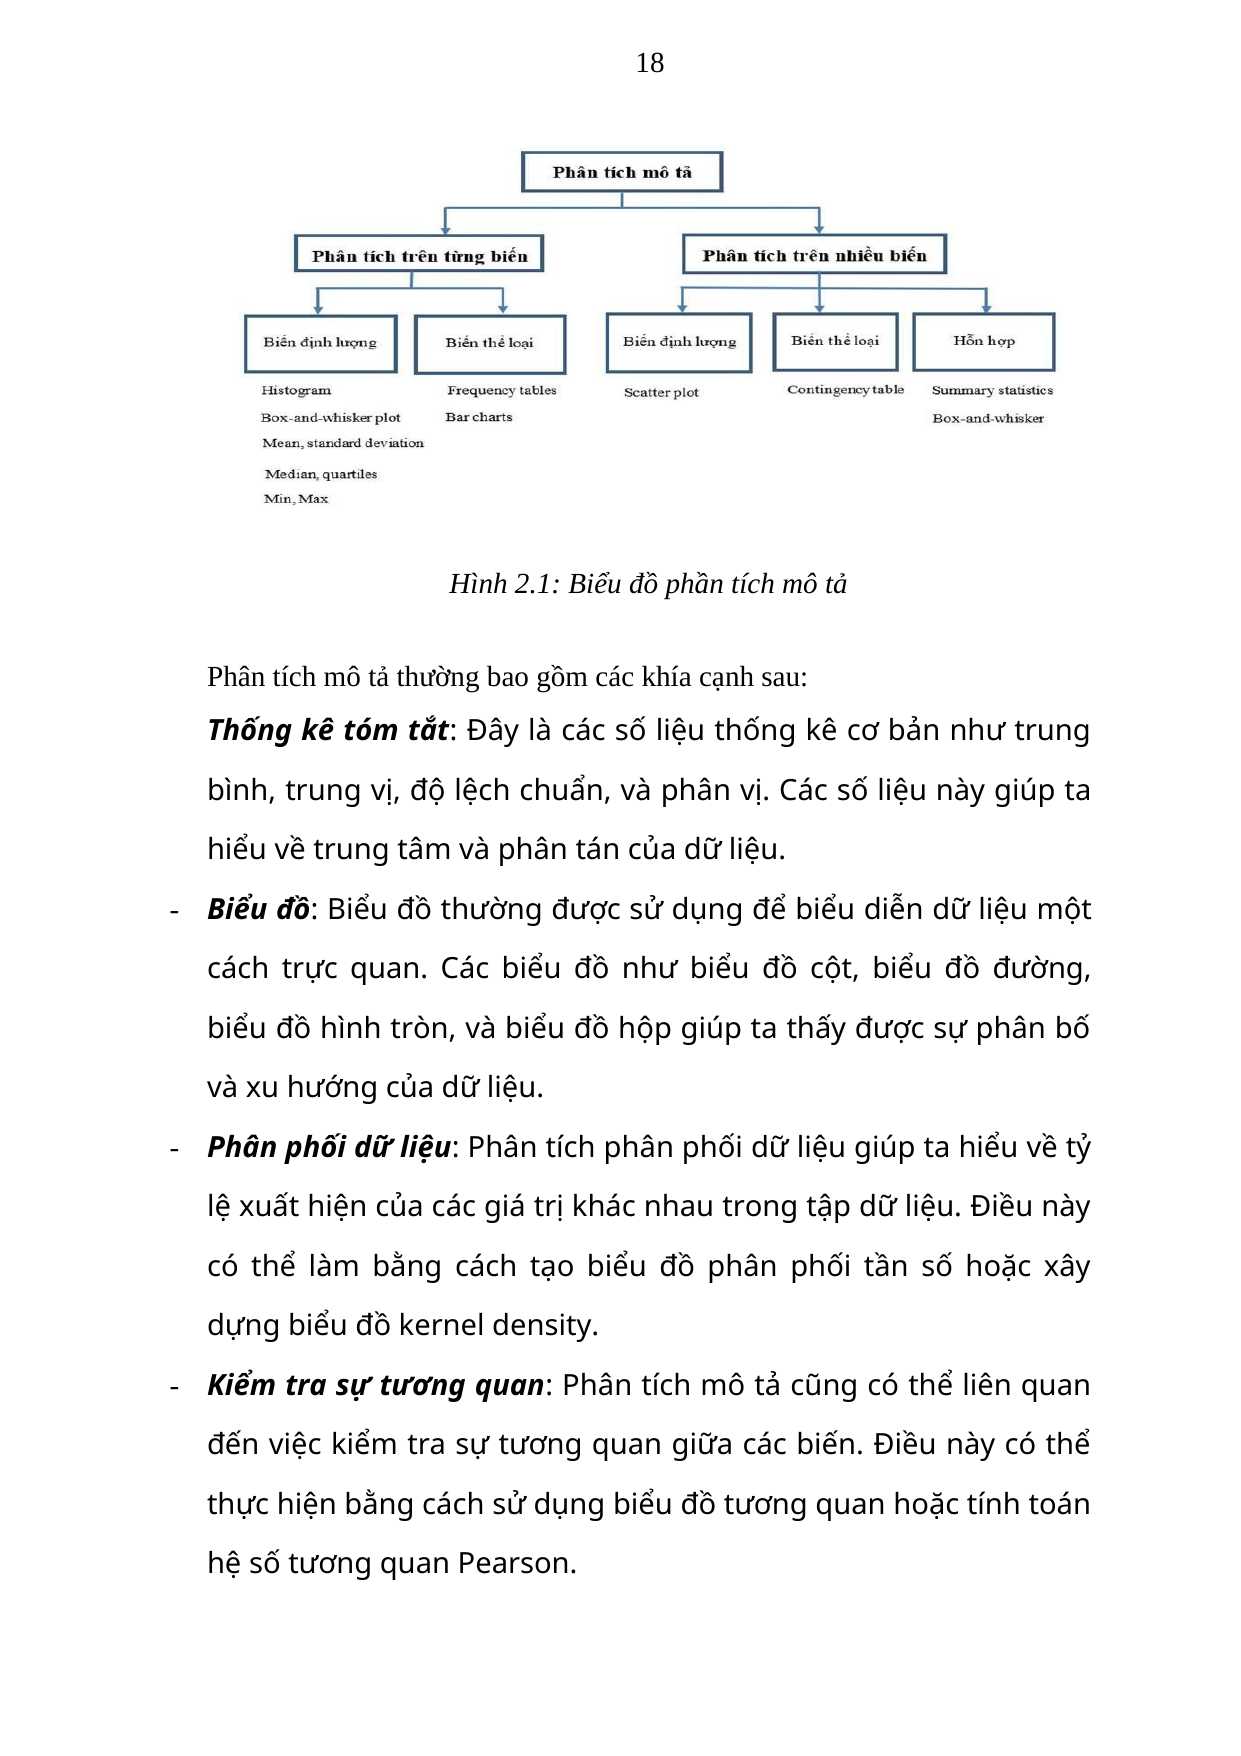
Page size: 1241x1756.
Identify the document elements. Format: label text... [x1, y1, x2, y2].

picture [238, 147, 1061, 507]
text Hình 2.1: Biểu đồ phần tích mô tả [207, 566, 1092, 600]
list Kiểm tra sự tương quan: Phân tích mô tả cũng có thể liên quan đến việc kiểm tra sự tương quan giữa các biến. Điều này có thể thực hiện bằng cách sử dụng biểu đồ tương quan hoặc tính toán hệ số tương quan Pearson. [169, 1364, 1092, 1582]
list Phân phối dữ liệu: Phân tích phân phối dữ liệu giúp ta hiểu về tỷ lệ xuất hiện của các giá trị khác nhau trong tập dữ liệu. Điều này có thể làm bằng cách tạo biểu đồ phân phối tần số hoặc xây dựng biểu đồ kernel density. [169, 1126, 1092, 1344]
text Phân tích mô tả thường bao gồm các khía cạnh sau: [207, 659, 1092, 693]
text Thống kê tóm tắt: Đây là các số liệu thống kê cơ bản như trung bình, trung vị, độ lệch chuẩn, và phân vị. Các số liệu này giúp ta hiểu về trung tâm và phân tán của dữ liệu. [207, 710, 1092, 868]
list Biểu đồ: Biểu đồ thường được sử dụng để biểu diễn dữ liệu một cách trực quan. Các biểu đồ như biểu đồ cột, biểu đồ đường, biểu đồ hình tròn, và biểu đồ hộp giúp ta thấy được sự phân bố và xu hướng của dữ liệu. [169, 888, 1092, 1106]
